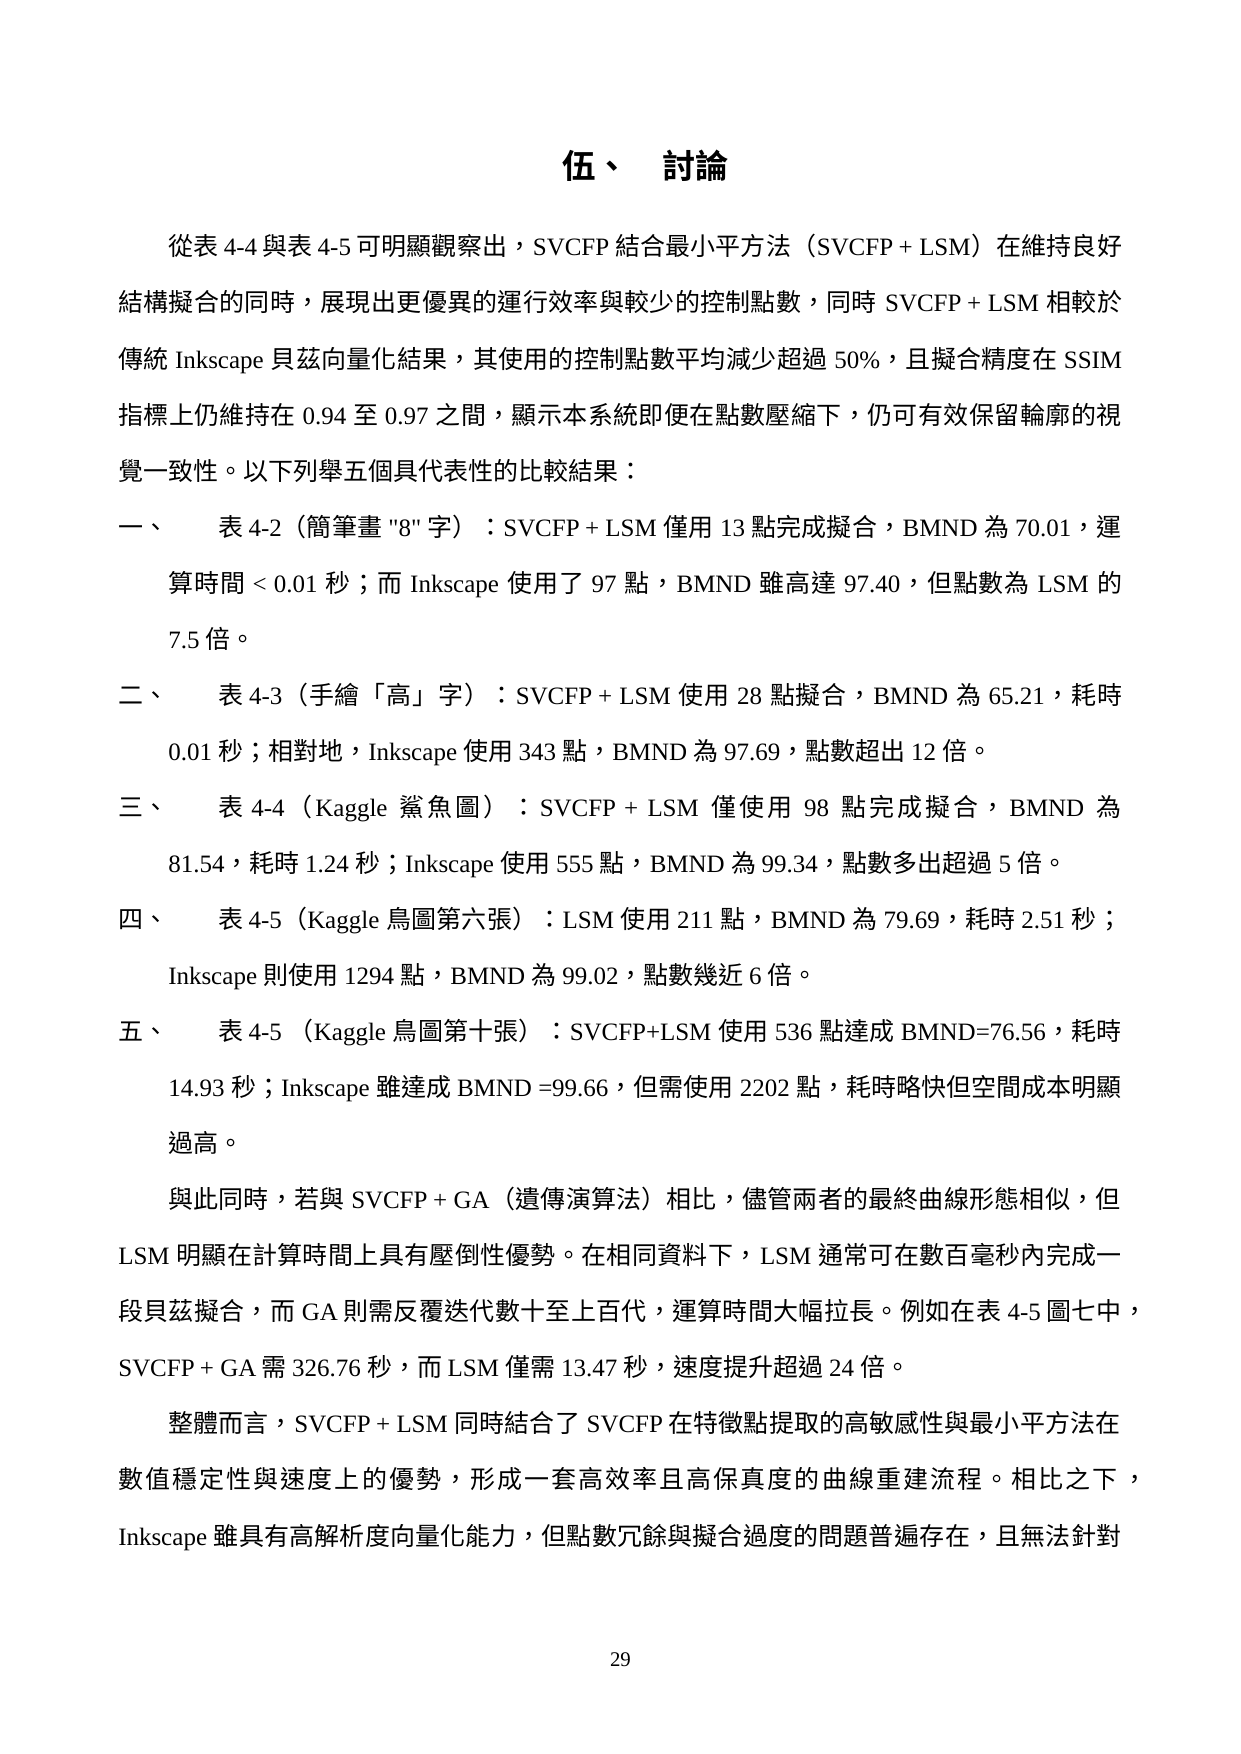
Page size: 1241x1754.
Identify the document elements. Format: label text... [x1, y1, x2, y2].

list 表4-3（手繪「高」字）：SVCFP + LSM 使用 28 點擬合，BMND 為 65.21，耗時 0.01 秒；相對地，Inkscape 使用343 點，BMND 為 97.69，點數超出 12 倍。 [118, 675, 1122, 768]
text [118, 1403, 1122, 1553]
text 從表4-4與表4-5可明顯觀察出，SVCFP 結合最小平方法（SVCFP + LSM）在維持良好結構擬合的同時，展現出更優異的運行效率與較少的控制點數，同時SVCFP + LSM 相較於傳統 Inkscape 貝茲向量化結果，其使用的控制點數平均減少超過 50%，且擬合精度在 SSIM 指標上仍維持在 0.94 至 0.97 之間，顯示本系統即便在點數壓縮下，仍可有效保留輪廓的視覺一致性。以下列舉五個具代表性的比較結果： [118, 226, 1122, 488]
text 與此同時，若與 SVCFP + GA（遺傳演算法）相比，儘管兩者的最終曲線形態相似，但 LSM 明顯在計算時間上具有壓倒性優勢。在相同資料下，LSM 通常可在數百毫秒內完成一段貝茲擬合，而 GA 則需反覆迭代數十至上百代，運算時間大幅拉長。例如在表4-5圖七中，SVCFP + GA 需 326.76 秒，而 LSM 僅需 13.47 秒，速度提升超過 24 倍。 [118, 1178, 1122, 1385]
list 表4-5（Kaggle 鳥圖第六張）：LSM 使用 211 點，BMND 為 79.69，耗時 2.51 秒；Inkscape 則使用 1294 點，BMND 為 99.02，點數幾近 6 倍。 [118, 898, 1122, 992]
list 表4-2（簡筆畫 "8" 字）：SVCFP + LSM 僅用 13 點完成擬合，BMND 為 70.01，運算時間 < 0.01 秒；而 Inkscape 使用了 97 點，BMND 雖高達 97.40，但點數為 LSM 的 7.5 倍。 [118, 507, 1122, 657]
list 表4-4（Kaggle 鯊魚圖）：SVCFP + LSM 僅使用 98 點完成擬合，BMND 為 81.54，耗時 1.24 秒；Inkscape 使用 555 點，BMND 為 99.34，點數多出超過 5 倍。 [118, 787, 1122, 880]
list 討論 [168, 127, 1122, 202]
list 表4-5 （Kaggle 鳥圖第十張）：SVCFP+LSM 使用 536 點達成 BMND=76.56，耗時 14.93 秒；Inkscape 雖達成 BMND =99.66，但需使用 2202 點，耗時略快但空間成本明顯過高。 [118, 1010, 1122, 1160]
